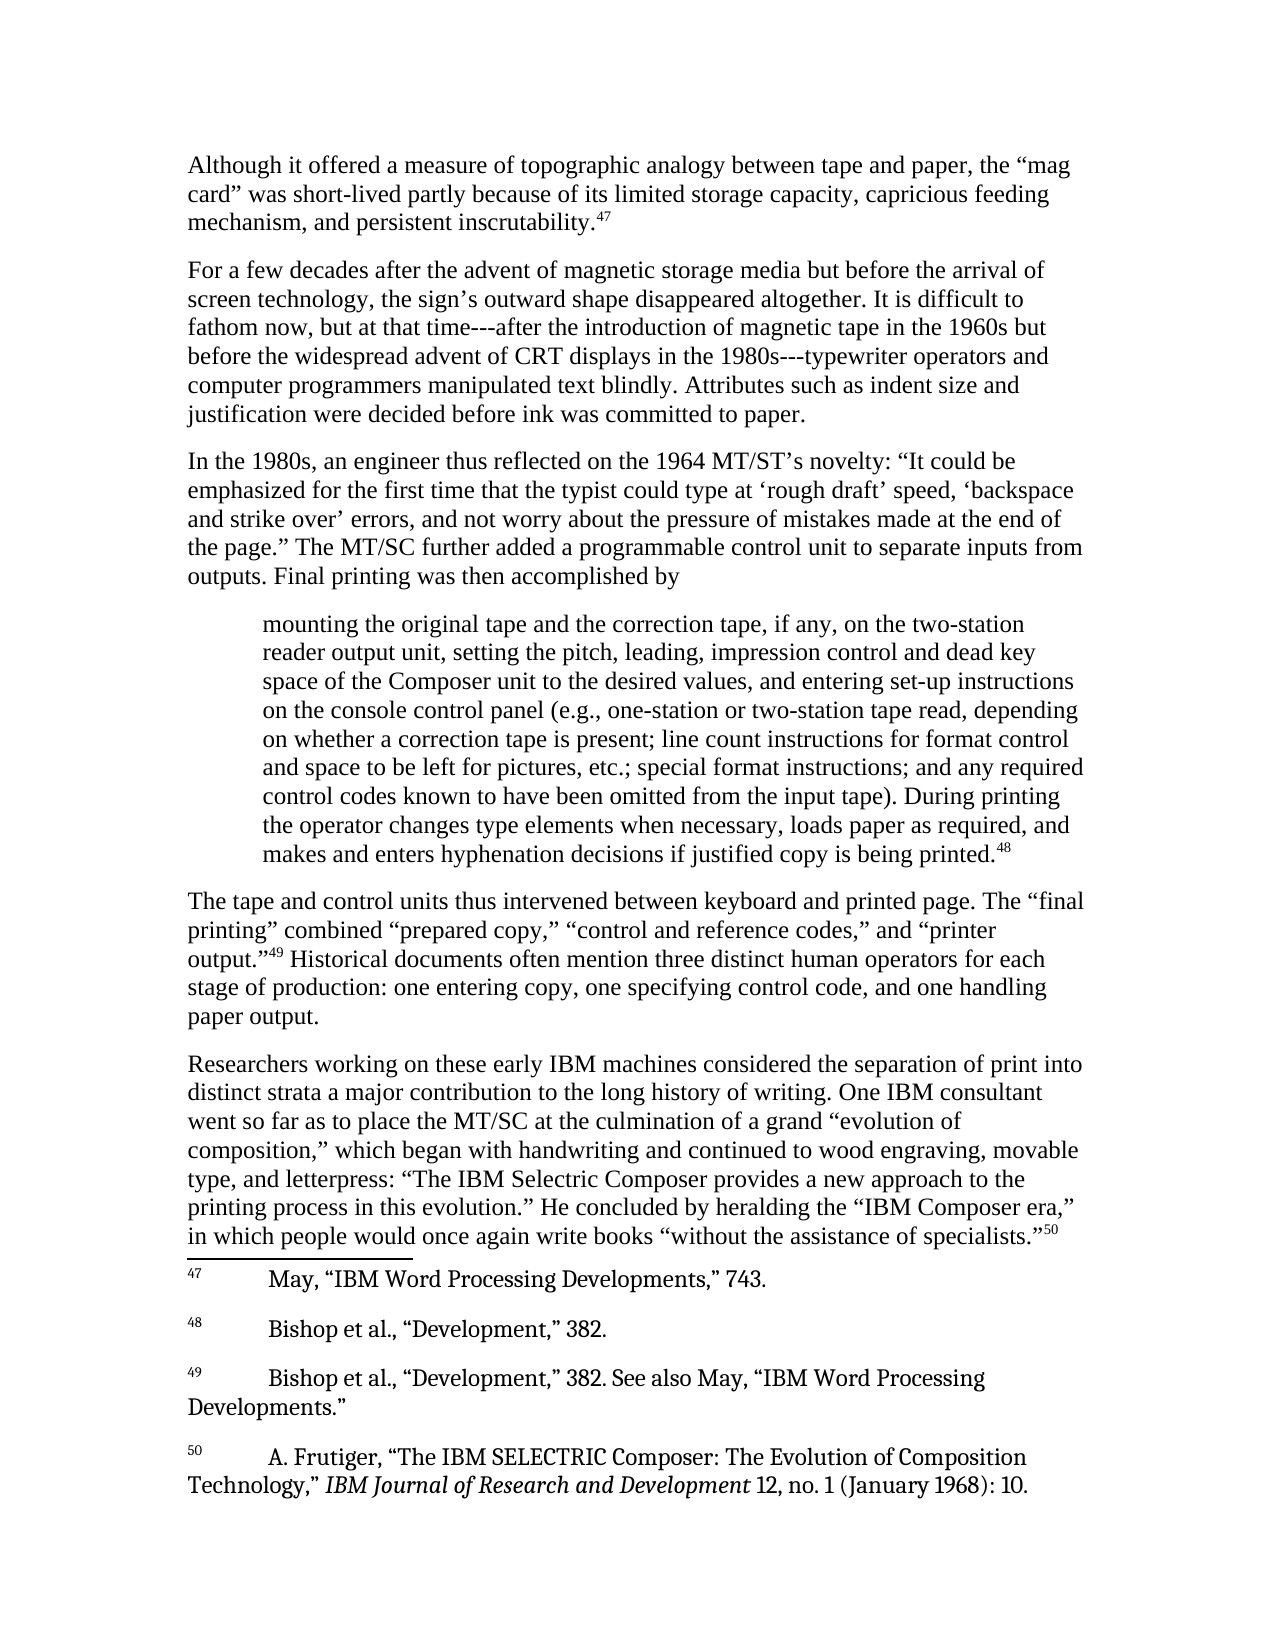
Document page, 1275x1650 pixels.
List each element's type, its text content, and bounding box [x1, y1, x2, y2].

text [187, 1049, 1087, 1250]
text The tape and control units thus intervened between keyboard and printed page. The “final printing” combined “prepared copy,” “control and reference codes,” and “printer output.” Historical documents often mention three distinct human operators for each stage of production: one entering copy, one specifying control code, and one handling paper output. [187, 886, 1087, 1030]
text In the 1980s, an engineer thus reflected on the 1964 MT/ST’s novelty: “It could be emphasized for the first time that the typist could type at ‘rough draft’ speed, ‘backspace and strike over’ errors, and not worry about the pressure of mistakes made at the end of the page.” The MT/SC further added a programmable control unit to separate inputs from outputs. Final printing was then accomplished by [187, 446, 1087, 590]
text mounting the original tape and the correction tape, if any, on the two-station reader output unit, setting the pitch, leading, impression control and dead key space of the Composer unit to the desired values, and entering set-up instructions on the console control panel (e.g., one-station or two-station tape read, depending on whether a correction tape is present; line count instructions for format control and space to be left for pictures, etc.; special format instructions; and any required control codes known to have been omitted from the input tape). During printing the operator changes type elements when necessary, loads paper as required, and makes and enters hyphenation decisions if justified copy is being printed. [262, 609, 1087, 867]
text For a few decades after the advent of magnetic storage media but before the arrival of screen technology, the sign’s outward shape disappeared altogether. It is difficult to fathom now, but at that time---after the introduction of magnetic tape in the 1960s but before the widespread advent of CRT displays in the 1980s---typewriter operators and computer programmers manipulated text blindly. Attributes such as indent size and justification were decided before ink was committed to paper. [187, 255, 1087, 427]
